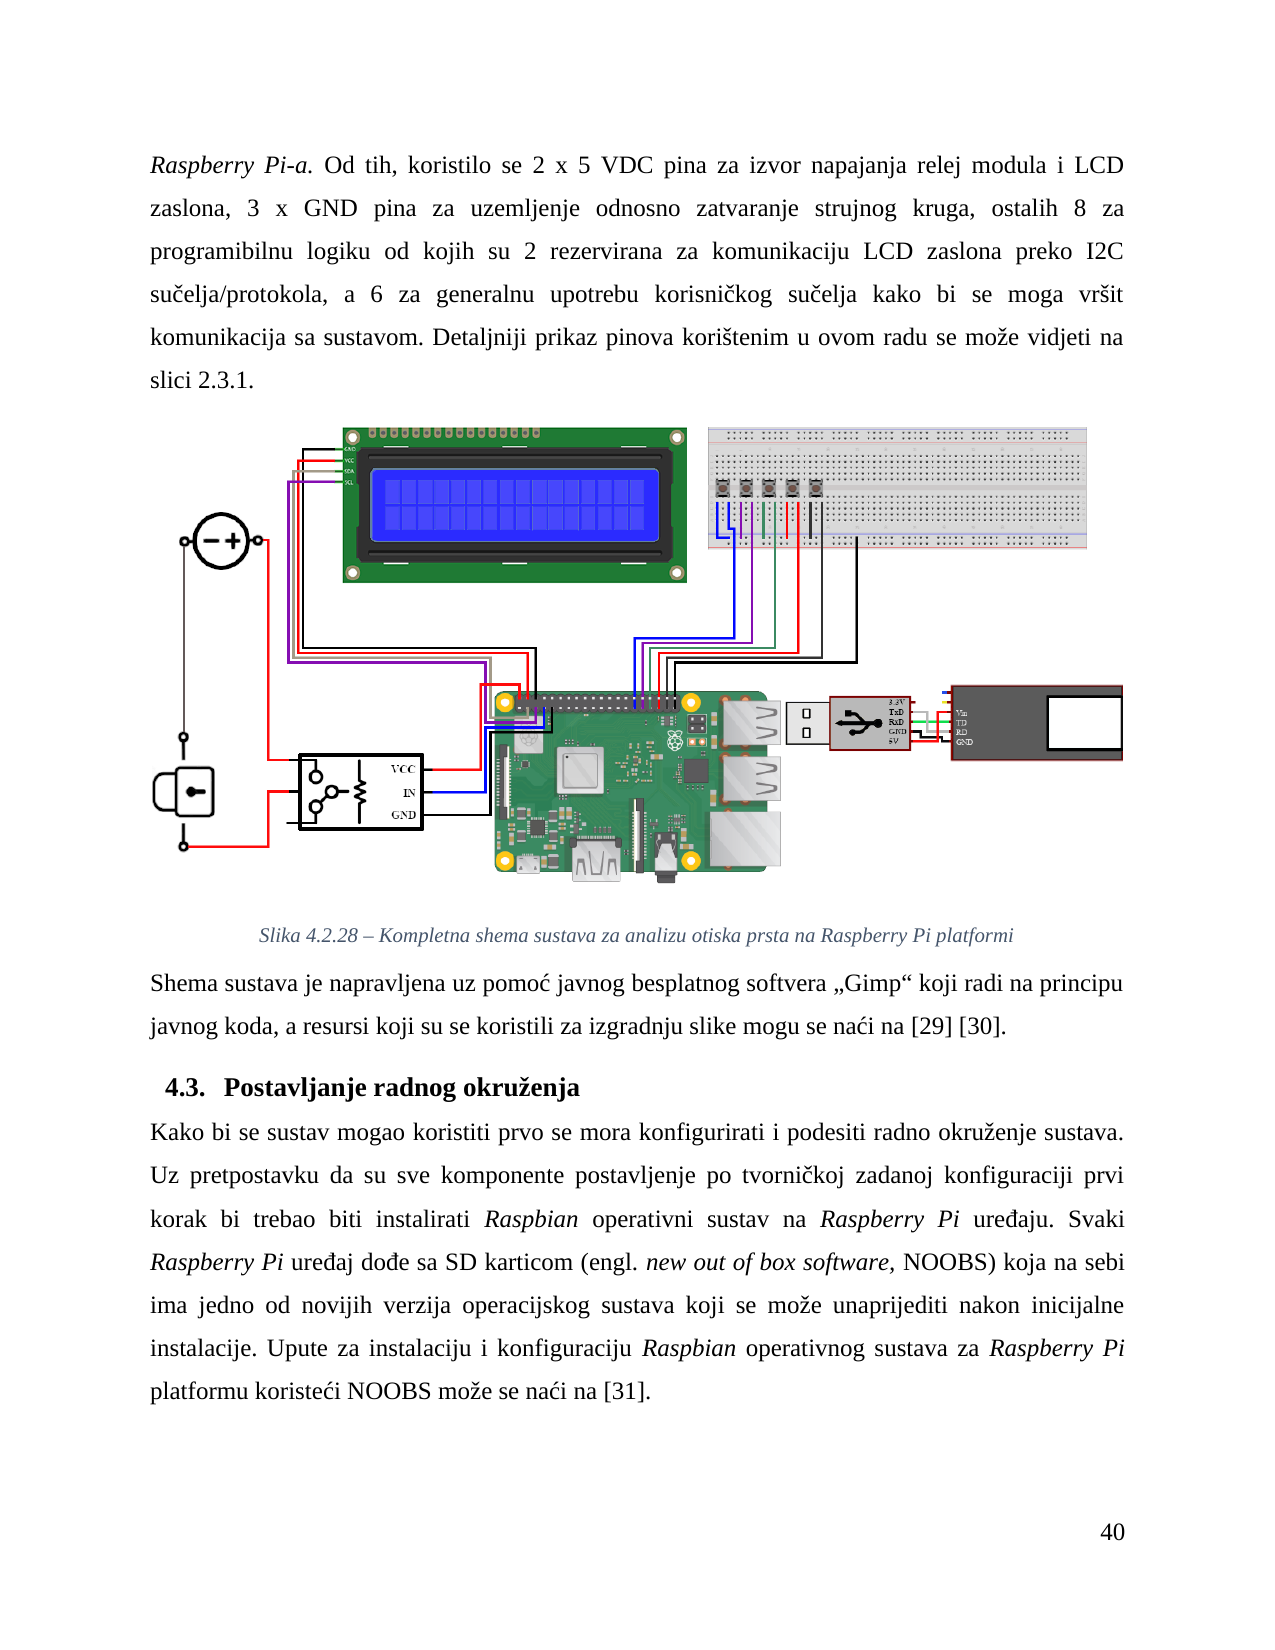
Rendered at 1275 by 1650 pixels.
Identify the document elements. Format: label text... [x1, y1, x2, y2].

text Kako bi se sustav mogao koristiti prvo se mora konfigurirati i podesiti radno okruženje sustava. Uz pretpostavku da su sve komponente postavljenje po tvorničkoj zadanoj konfiguraciji prvi korak bi trebao biti instalirati Raspbian operativni sustav na Raspberry Pi uređaju. Svaki Raspberry Pi uređaj dođe sa SD karticom (engl. new out of box software, NOOBS) koja na sebi ima jedno od novijih verzija operacijskog sustava koji se može unaprijediti nakon inicijalne instalacije. Upute za instalaciju i konfiguraciju Raspbian operativnog sustava za Raspberry Pi platformu koristeći NOOBS može se naći na . [150, 1117, 1125, 1405]
text Shema sustava je napravljena uz pomoć javnog besplatnog softvera „Gimp“ koji radi na principu javnog koda, a resursi koji su se koristili za izgradnju slike mogu se naći na . [150, 968, 1125, 1040]
subtitle Postavljanje radnog okruženja [150, 1071, 1125, 1102]
picture [150, 425, 1125, 884]
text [150, 150, 1125, 394]
